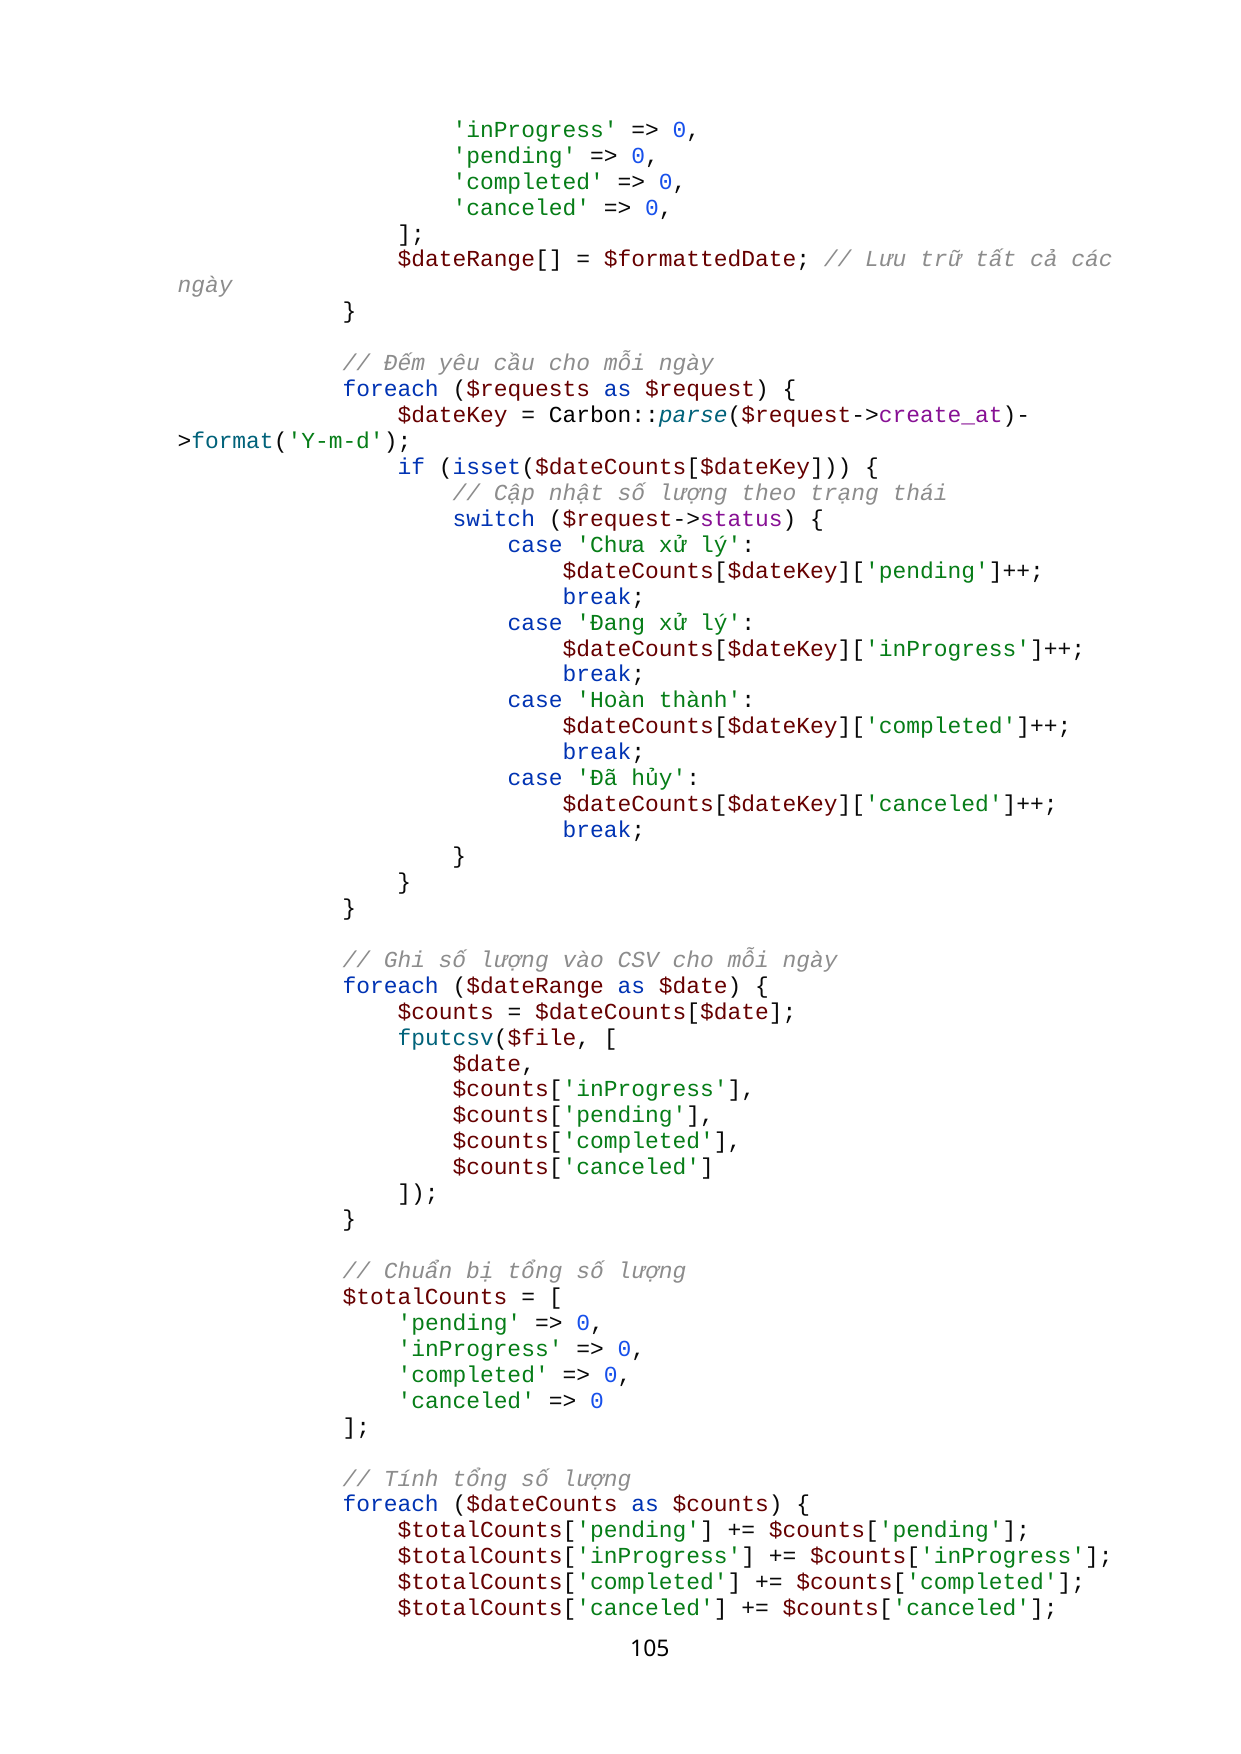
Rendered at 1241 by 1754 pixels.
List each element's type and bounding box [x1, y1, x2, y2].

text [177, 118, 1122, 1622]
